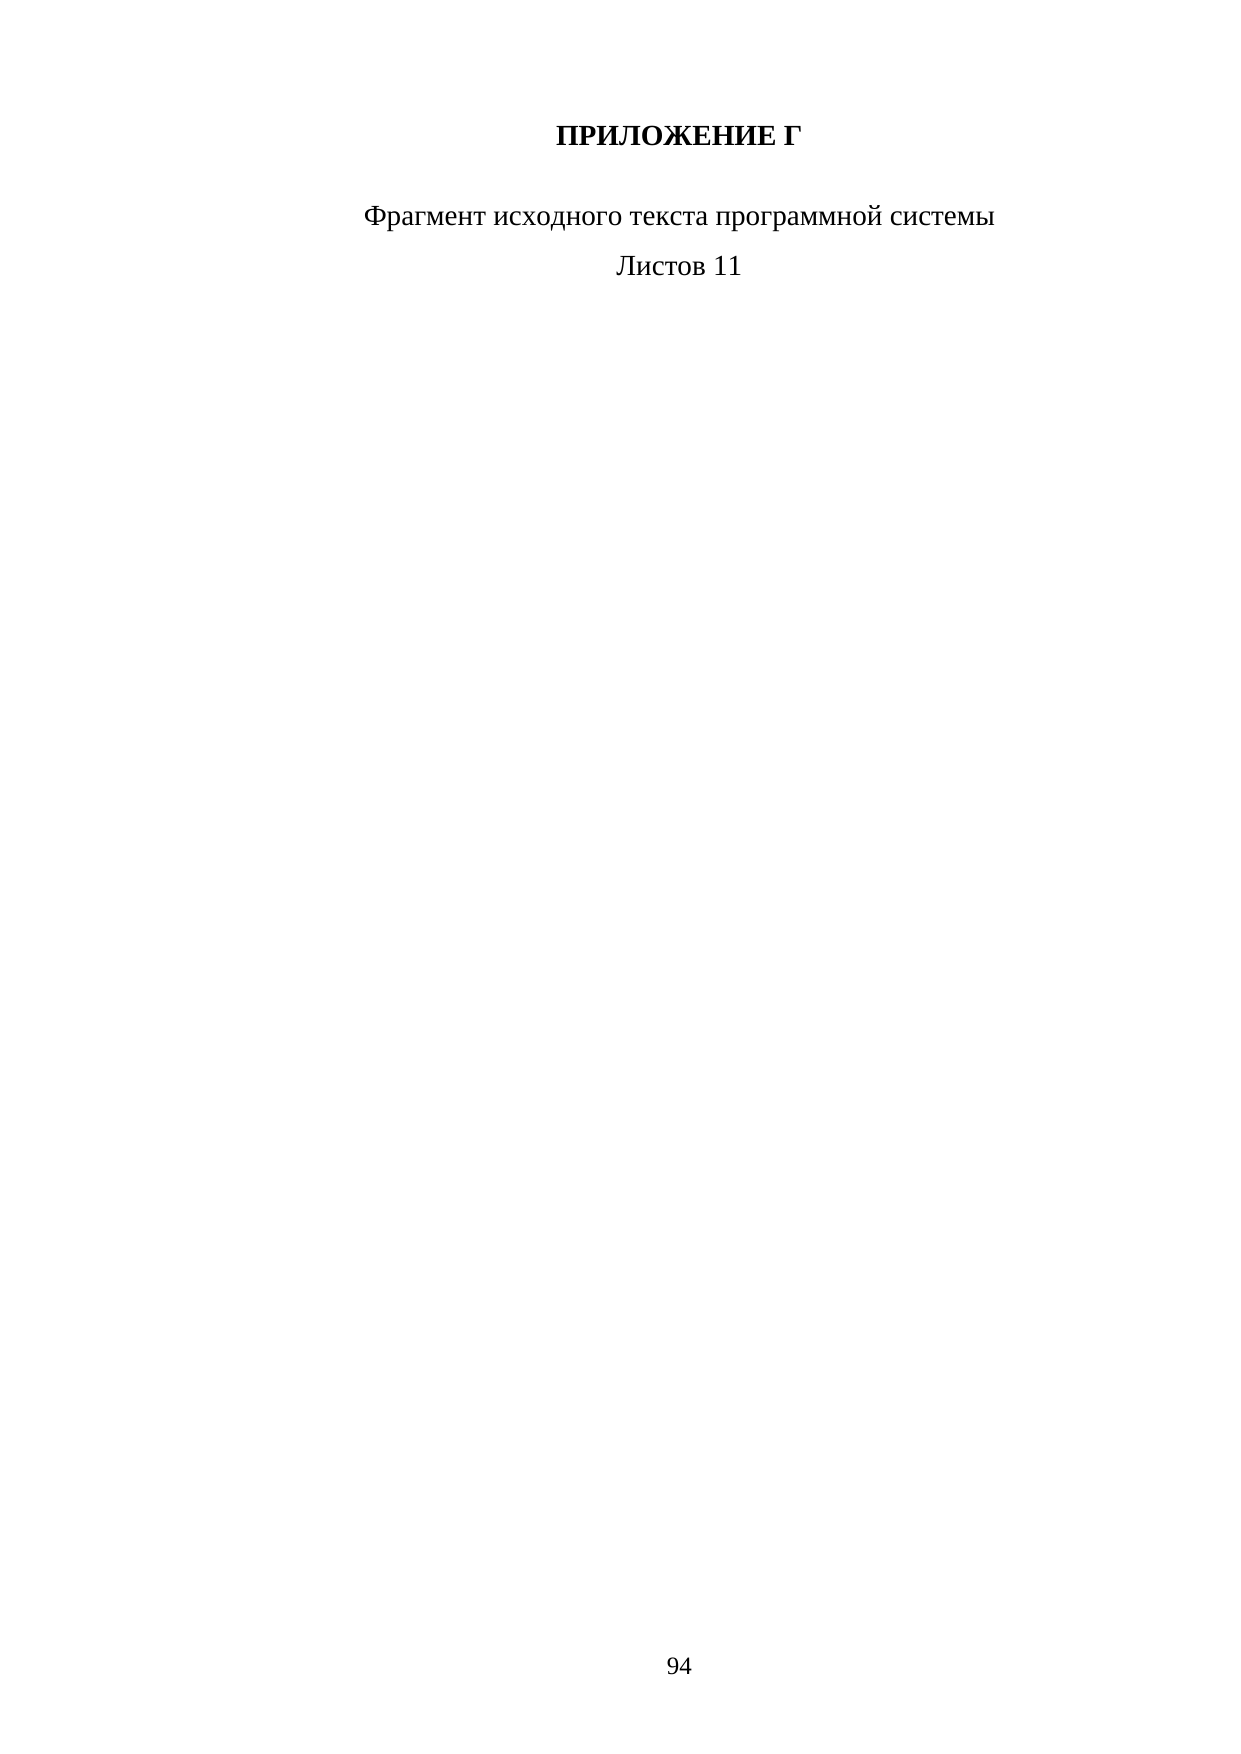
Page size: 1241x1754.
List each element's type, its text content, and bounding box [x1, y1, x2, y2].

text Листов 11 [177, 248, 1181, 281]
text ПРИЛОЖЕНИЕ Г [177, 118, 1181, 152]
text Фрагмент исходного текста программной системы [177, 198, 1181, 231]
